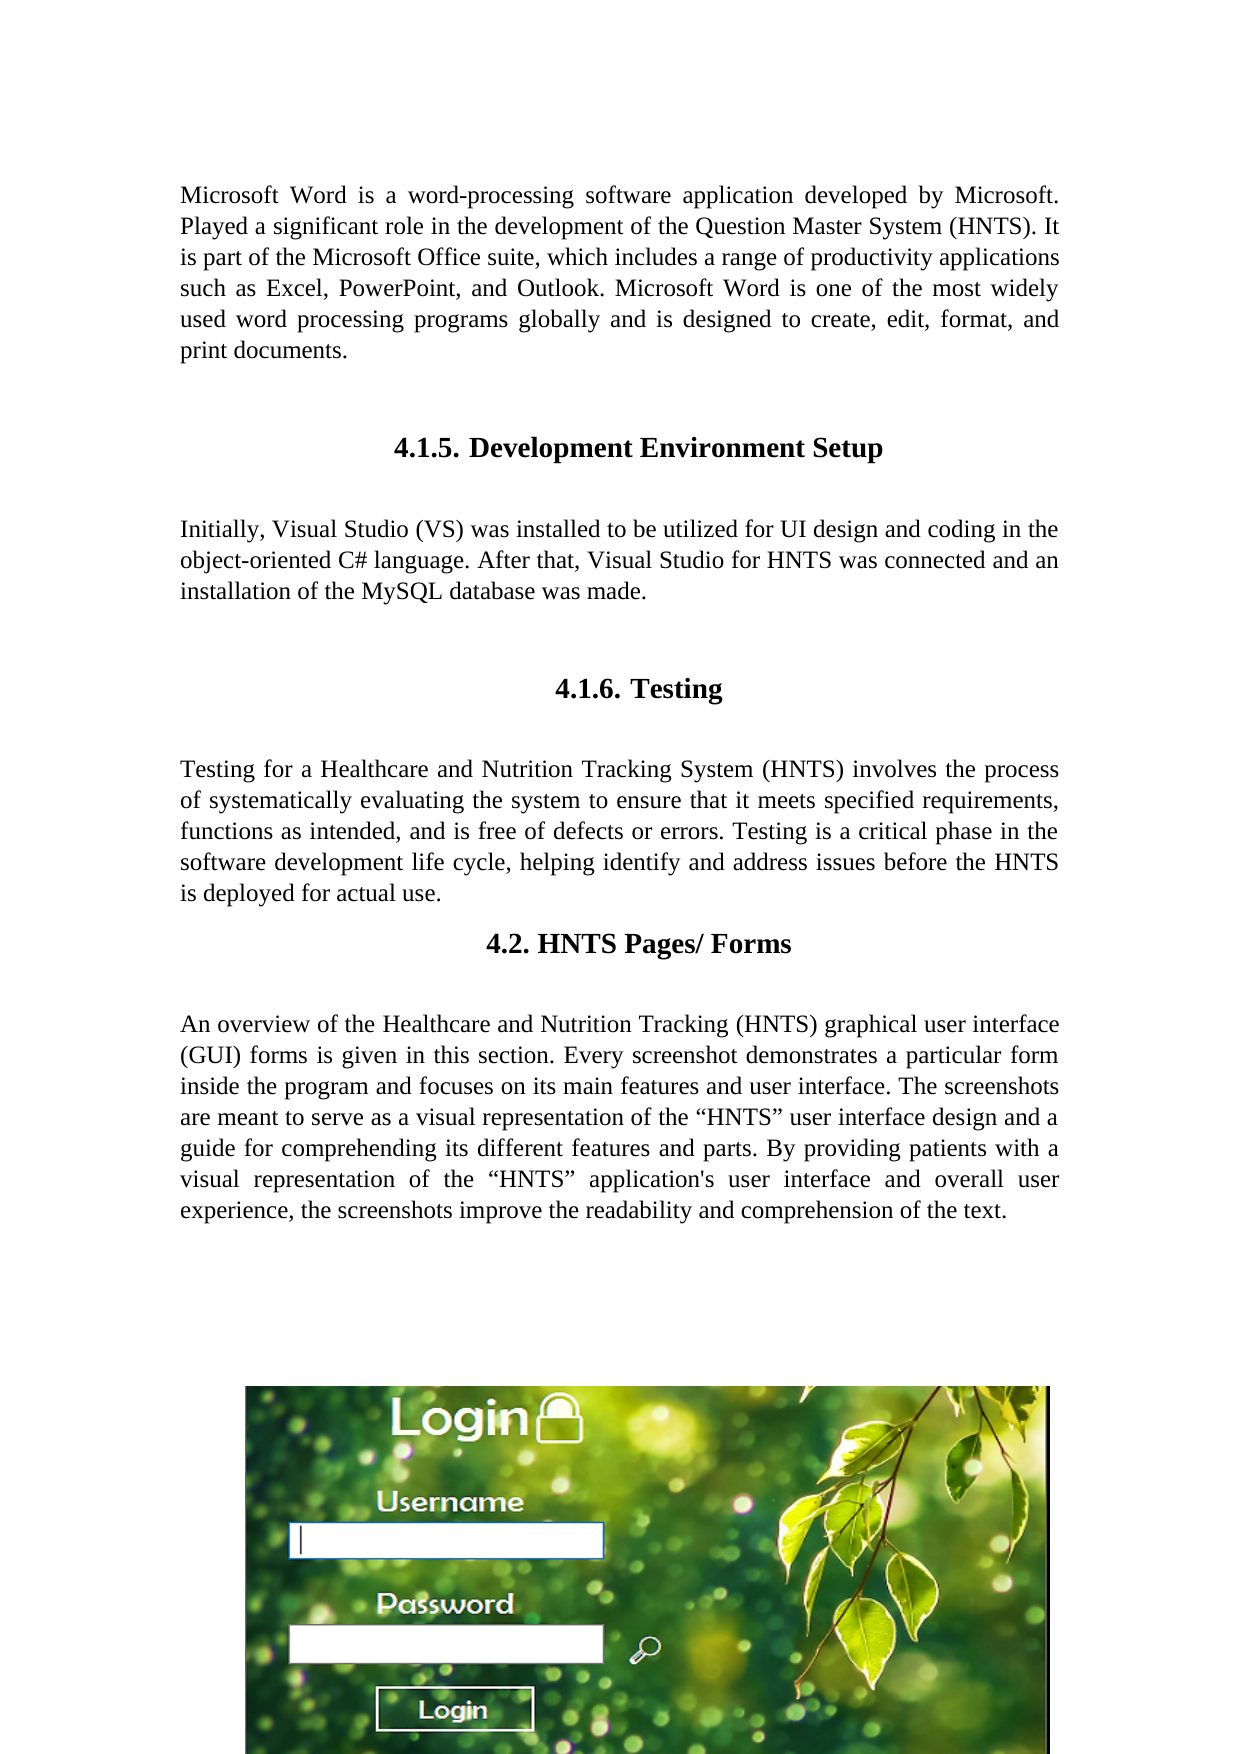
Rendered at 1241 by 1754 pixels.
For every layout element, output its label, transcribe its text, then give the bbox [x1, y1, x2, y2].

picture [245, 1386, 1050, 1754]
subtitle Testing [217, 671, 1060, 705]
subtitle Development Environment Setup [217, 431, 1060, 464]
subtitle HNTS Pages/ Forms [217, 926, 1060, 959]
text Testing for a Healthcare and Nutrition Tracking System (HNTS) involves the process of systematically evaluating the system to ensure that it meets specified requirements, functions as intended, and is free of defects or errors. Testing is a critical phase in the software development life cycle, helping identify and address issues before the HNTS is deployed for actual use. [180, 754, 1060, 907]
text An overview of the Healthcare and Nutrition Tracking (HNTS) graphical user interface (GUI) forms is given in this section. Every screenshot demonstrates a particular form inside the program and focuses on its main features and user interface. The screenshots are meant to serve as a visual representation of the “HNTS” user interface design and a guide for comprehending its different features and parts. By providing patients with a visual representation of the “HNTS” application's user interface and overall user experience, the screenshots improve the readability and comprehension of the text. [180, 1009, 1060, 1224]
text Microsoft Word is a word-processing software application developed by Microsoft. Played a significant role in the development of the Question Master System (HNTS). It is part of the Microsoft Office suite, which includes a range of productivity applications such as Excel, PowerPoint, and Outlook. Microsoft Word is one of the most widely used word processing programs globally and is designed to create, edit, format, and print documents. [180, 180, 1060, 364]
text Initially, Visual Studio (VS) was installed to be utilized for UI design and coding in the object-oriented C# language. After that, Visual Studio for HNTS was connected and an installation of the MySQL database was made. [180, 514, 1060, 604]
